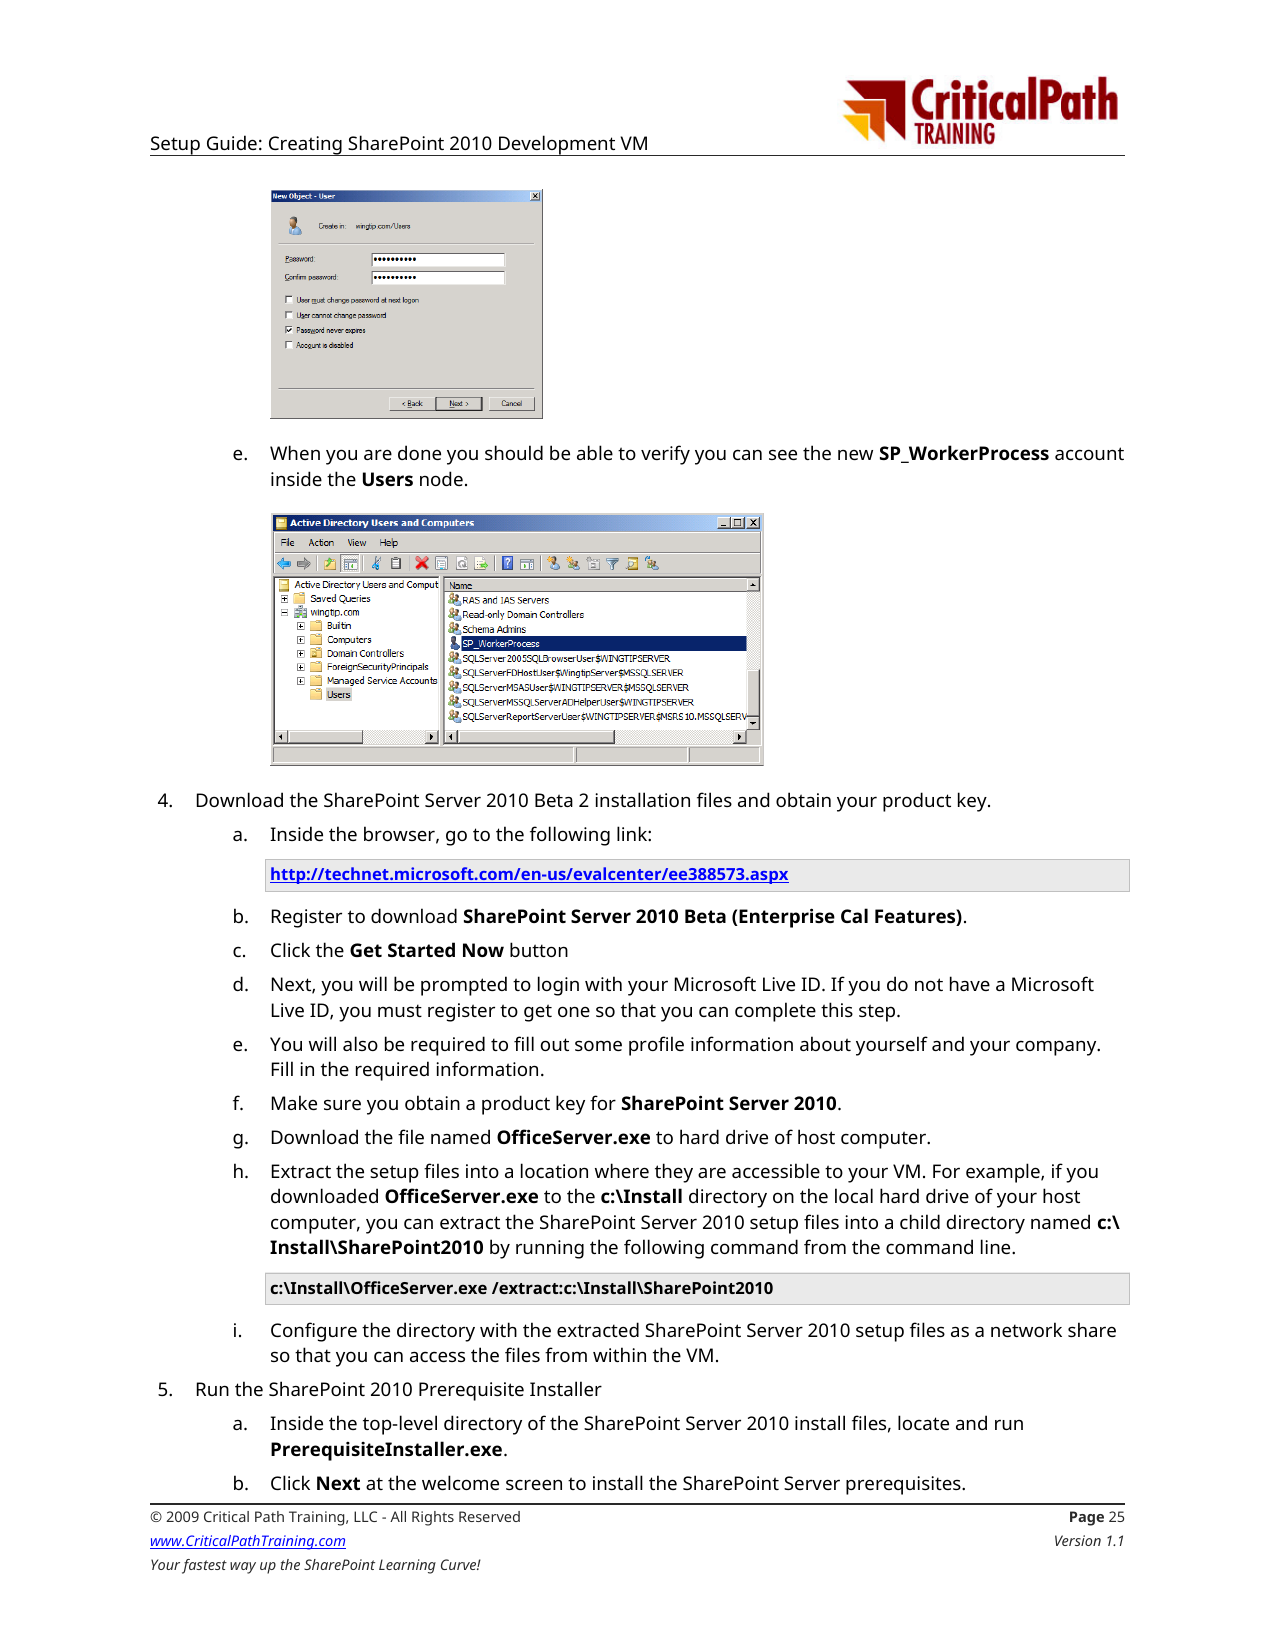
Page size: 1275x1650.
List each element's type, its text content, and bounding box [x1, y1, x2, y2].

list Configure the directory with the extracted SharePoint Server 2010 setup files as a network share so that you can access the files from within the VM. [232, 1317, 1125, 1368]
picture [270, 513, 764, 766]
list Make sure you obtain a product key for SharePoint Server 2010. [232, 1090, 1125, 1116]
text Download the SharePoint Server 2010 Beta 2 installation files and obtain your product key. [157, 787, 1125, 813]
list You will also be required to fill out some profile information about yourself and your company. Fill in the required information. [232, 1031, 1125, 1082]
text http://technet.microsoft.com/en-us/evalcenter/ee388573.aspx [266, 860, 1129, 891]
list Download the file named OfficeServer.exe to hard drive of host computer. [232, 1124, 1125, 1149]
list Click Next at the welcome screen to install the SharePoint Server prerequisites. [232, 1470, 1125, 1495]
picture [270, 189, 543, 419]
list Next, you will be prompted to login with your Microsoft Live ID. If you do not have a Microsoft Live ID, you must register to get one so that you can complete this step. [232, 971, 1125, 1022]
picture [829, 75, 1125, 150]
list Click the Get Started Now button [232, 938, 1125, 963]
text Run the SharePoint 2010 Prerequisite Installer [157, 1377, 1125, 1402]
list Extract the setup files into a location where they are accessible to your VM. For example, if you downloaded OfficeServer.exe to the c:\Install directory on the local hard drive of your host computer, you can extract the SharePoint Server 2010 setup files into a child directory named c:\Install\SharePoint2010 by running the following command from the command line. [232, 1158, 1125, 1260]
list Inside the top-level directory of the SharePoint Server 2010 install files, locate and run PrerequisiteInstaller.exe. [232, 1411, 1125, 1462]
list Register to download SharePoint Server 2010 Beta (Enterprise Cal Features). [232, 904, 1125, 929]
list Inside the browser, go to the following link: [232, 821, 1125, 846]
list When you are done you should be able to verify you can see the new SP_WorkerProcess account inside the Users node. [232, 441, 1125, 492]
text c:\Install\OfficeServer.exe /extract:c:\Install\SharePoint2010 [266, 1274, 1129, 1304]
